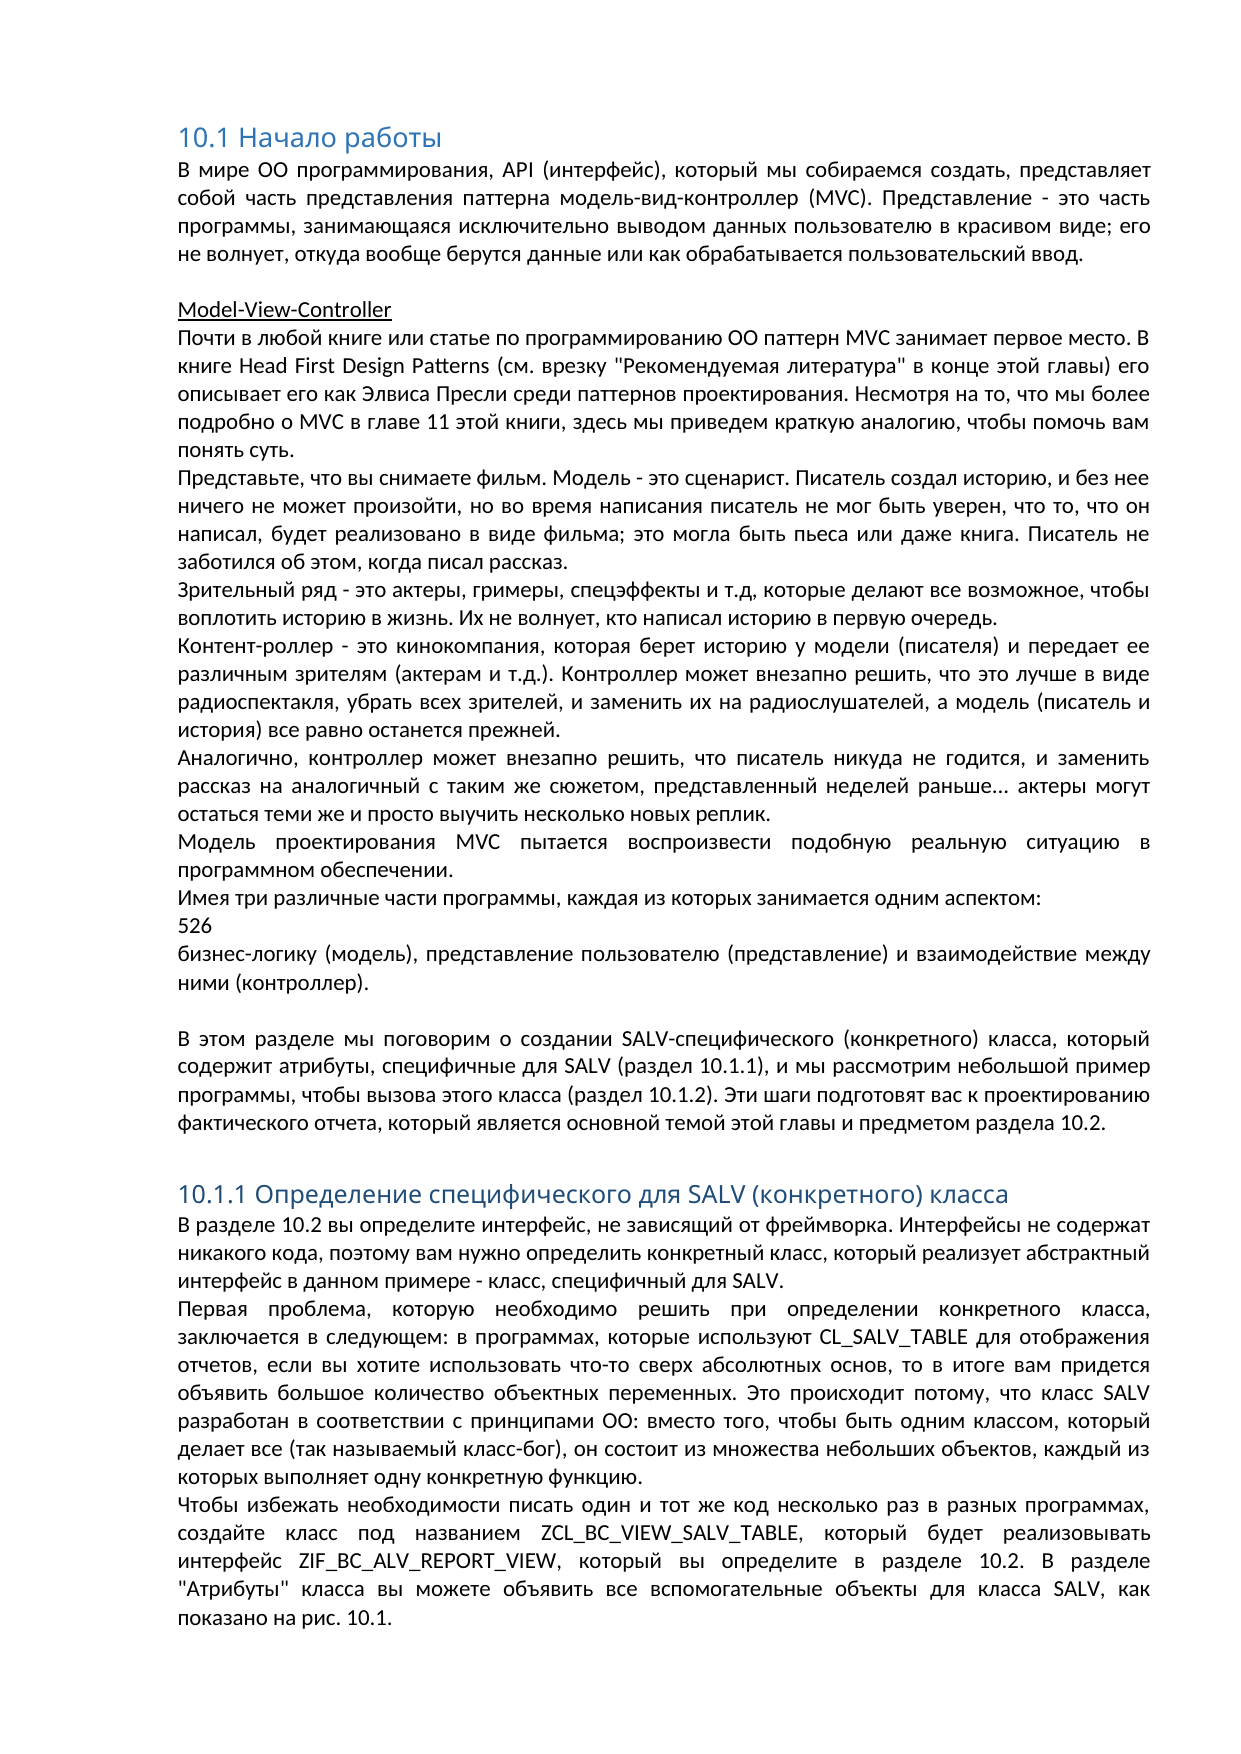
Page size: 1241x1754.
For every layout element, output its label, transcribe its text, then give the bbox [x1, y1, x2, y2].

text Представьте, что вы снимаете фильм. Модель - это сценарист. Писатель создал историю, и без нее ничего не может произойти, но во время написания писатель не мог быть уверен, что то, что он написал, будет реализовано в виде фильма; это могла быть пьеса или даже книга. Писатель не заботился об этом, когда писал рассказ. [177, 463, 1152, 575]
text Модель проектирования MVC пытается воспроизвести подобную реальную ситуацию в программном обеспечении. [177, 827, 1152, 883]
text В этом разделе мы поговорим о создании SALV-специфического (конкретного) класса, который содержит атрибуты, специфичные для SALV (раздел 10.1.1), и мы рассмотрим небольшой пример программы, чтобы вызова этого класса (раздел 10.1.2). Эти шаги подготовят вас к проектированию фактического отчета, который является основной темой этой главы и предметом раздела 10.2. [177, 1024, 1152, 1136]
subtitle 10.1 Начало работы [177, 118, 1152, 155]
text бизнес-логику (модель), представление пользователю (представление) и взаимодействие между ними (контроллер). [177, 939, 1152, 996]
text Аналогично, контроллер может внезапно решить, что писатель никуда не годится, и заменить рассказ на аналогичный с таким же сюжетом, представленный неделей раньше... актеры могут остаться теми же и просто выучить несколько новых реплик. [177, 743, 1152, 827]
text В разделе 10.2 вы определите интерфейс, не зависящий от фреймворка. Интерфейсы не содержат никакого кода, поэтому вам нужно определить конкретный класс, который реализует абстрактный интерфейс в данном примере - класс, специфичный для SALV. [177, 1210, 1152, 1294]
text Контент-роллер - это кинокомпания, которая берет историю у модели (писателя) и передает ее различным зрителям (актерам и т.д.). Контроллер может внезапно решить, что это лучше в виде радиоспектакля, убрать всех зрителей, и заменить их на радиослушателей, а модель (писатель и история) все равно останется прежней. [177, 631, 1152, 743]
text Чтобы избежать необходимости писать один и тот же код несколько раз в разных программах, создайте класс под названием ZCL_BC_VIEW_SALV_TABLE, который будет реализовывать интерфейс ZIF_BC_ALV_REPORT_VIEW, который вы определите в разделе 10.2. В разделе "Атрибуты" класса вы можете объявить все вспомогательные объекты для класса SALV, как показано на рис. 10.1. [177, 1491, 1152, 1631]
text Почти в любой книге или статье по программированию ОО паттерн MVC занимает первое место. В книге Head First Design Patterns (см. врезку "Рекомендуемая литература" в конце этой главы) его описывает его как Элвиса Пресли среди паттернов проектирования. Несмотря на то, что мы более подробно о MVC в главе 11 этой книги, здесь мы приведем краткую аналогию, чтобы помочь вам понять суть. [177, 323, 1152, 463]
text Зрительный ряд - это актеры, гримеры, спецэффекты и т.д, которые делают все возможное, чтобы воплотить историю в жизнь. Их не волнует, кто написал историю в первую очередь. [177, 575, 1152, 631]
text Первая проблема, которую необходимо решить при определении конкретного класса, заключается в следующем: в программах, которые используют CL_SALV_TABLE для отображения отчетов, если вы хотите использовать что-то сверх абсолютных основ, то в итоге вам придется объявить большое количество объектных переменных. Это происходит потому, что класс SALV разработан в соответствии с принципами ОО: вместо того, чтобы быть одним классом, который делает все (так называемый класс-бог), он состоит из множества небольших объектов, каждый из которых выполняет одну конкретную функцию. [177, 1294, 1152, 1491]
text Model-View-Controller [177, 295, 1152, 323]
subtitle 10.1.1 Определение специфического для SALV (конкретного) класса [177, 1176, 1152, 1210]
text Имея три различные части программы, каждая из которых занимается одним аспектом: [177, 883, 1152, 912]
text В мире ОО программирования, API (интерфейс), который мы собираемся создать, представляет собой часть представления паттерна модель-вид-контроллер (MVC). Представление - это часть программы, занимающаяся исключительно выводом данных пользователю в красивом виде; его не волнует, откуда вообще берутся данные или как обрабатывается пользовательский ввод. [177, 155, 1152, 267]
text 526 [177, 912, 1152, 939]
